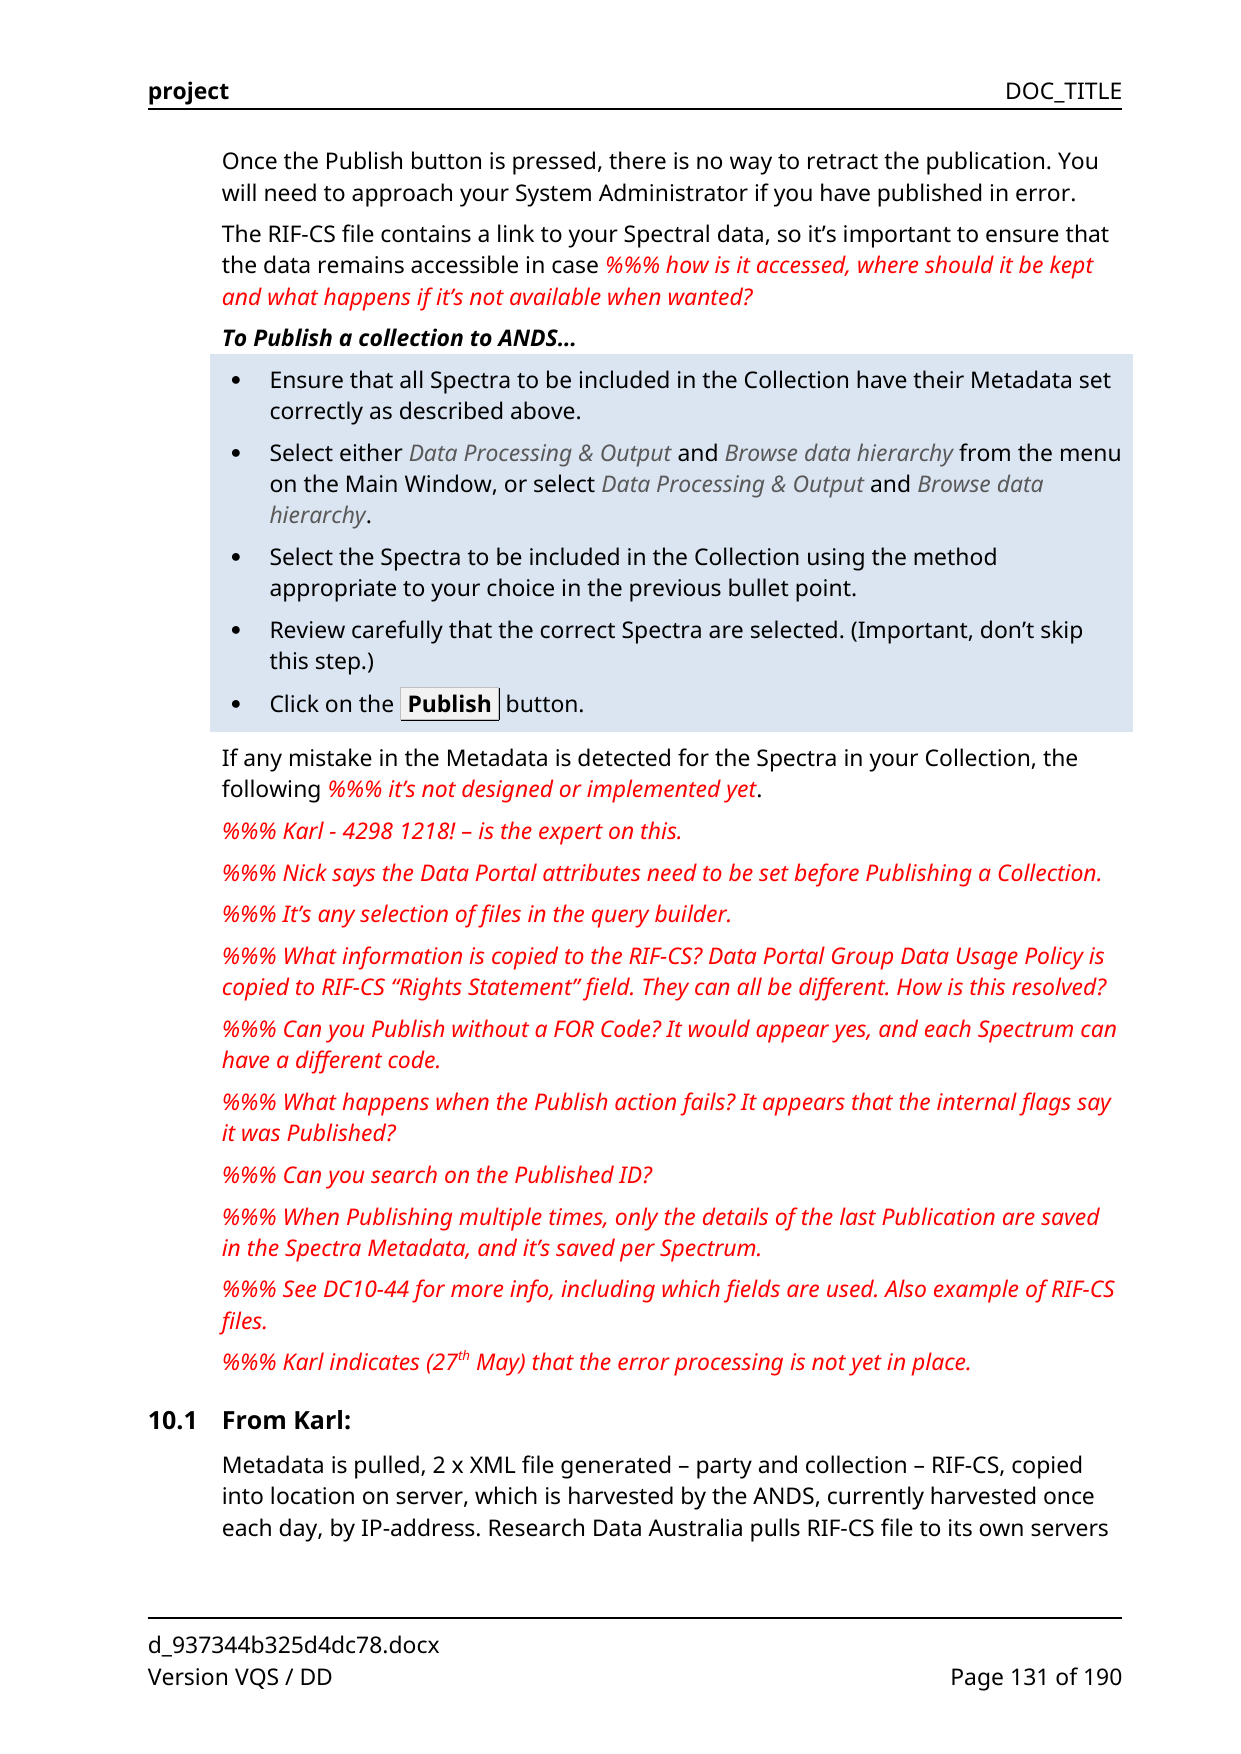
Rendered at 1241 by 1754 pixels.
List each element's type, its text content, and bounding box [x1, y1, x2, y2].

text The RIF-CS file contains a link to your Spectral data, so it’s important to ensure that the data remains accessible in case %%% how is it accessed, where should it be kept and what happens if it’s not available when wanted? [222, 218, 1122, 312]
text %%% Nick says the Data Portal attributes need to be set before Publishing a Collection. [222, 857, 1122, 888]
text If any mistake in the Metadata is detected for the Spectra in your Collection, the following %%% it’s not designed or implemented yet. [222, 742, 1122, 804]
text %%% When Publishing multiple times, only the details of the last Publication are saved in the Spectra Metadata, and it’s saved per Spectrum. [222, 1200, 1122, 1263]
text %%% Karl - 4298 1218! – is the expert on this. [222, 815, 1122, 846]
text %%% What happens when the Publish action fails? It appears that the internal flags say it was Published? [222, 1086, 1122, 1148]
text %%% Can you search on the Published ID? [222, 1159, 1122, 1190]
text %%% Can you Publish without a FOR Code? It would appear yes, and each Spectrum can have a different code. [222, 1013, 1122, 1075]
subtitle From Karl: [148, 1402, 1122, 1437]
text %%% See DC10-44 for more info, including which fields are used. Also example of RIF-CS files. [222, 1273, 1122, 1336]
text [222, 1449, 1122, 1543]
table_header Ensure that all Spectra to be included in the Collection have their Metadata set correctly as described above. Select either Data Processing & Output and Browse data hierarchy from the menu on the Main Window, or select Data Processing & Output and Browse data hierarchy. Select the Spectra to be included in the Collection using the method appropriate to your choice in the previous bullet point. Review carefully that the correct Spectra are selected. (Important, don’t skip this step.) Click on the Publish button. [210, 354, 1133, 732]
text %%% Karl indicates (27th May) that the error processing is not yet in place. [222, 1346, 1122, 1377]
text %%% It’s any selection of files in the query builder. [222, 898, 1122, 929]
subtitle To Publish a collection to ANDS… [222, 322, 1122, 353]
text Once the Publish button is pressed, there is no way to retract the publication. You will need to approach your System Administrator if you have published in error. [222, 145, 1122, 208]
text %%% What information is copied to the RIF-CS? Data Portal Group Data Usage Policy is copied to RIF-CS “Rights Statement” field. They can all be different. How is this resolved? [222, 940, 1122, 1002]
